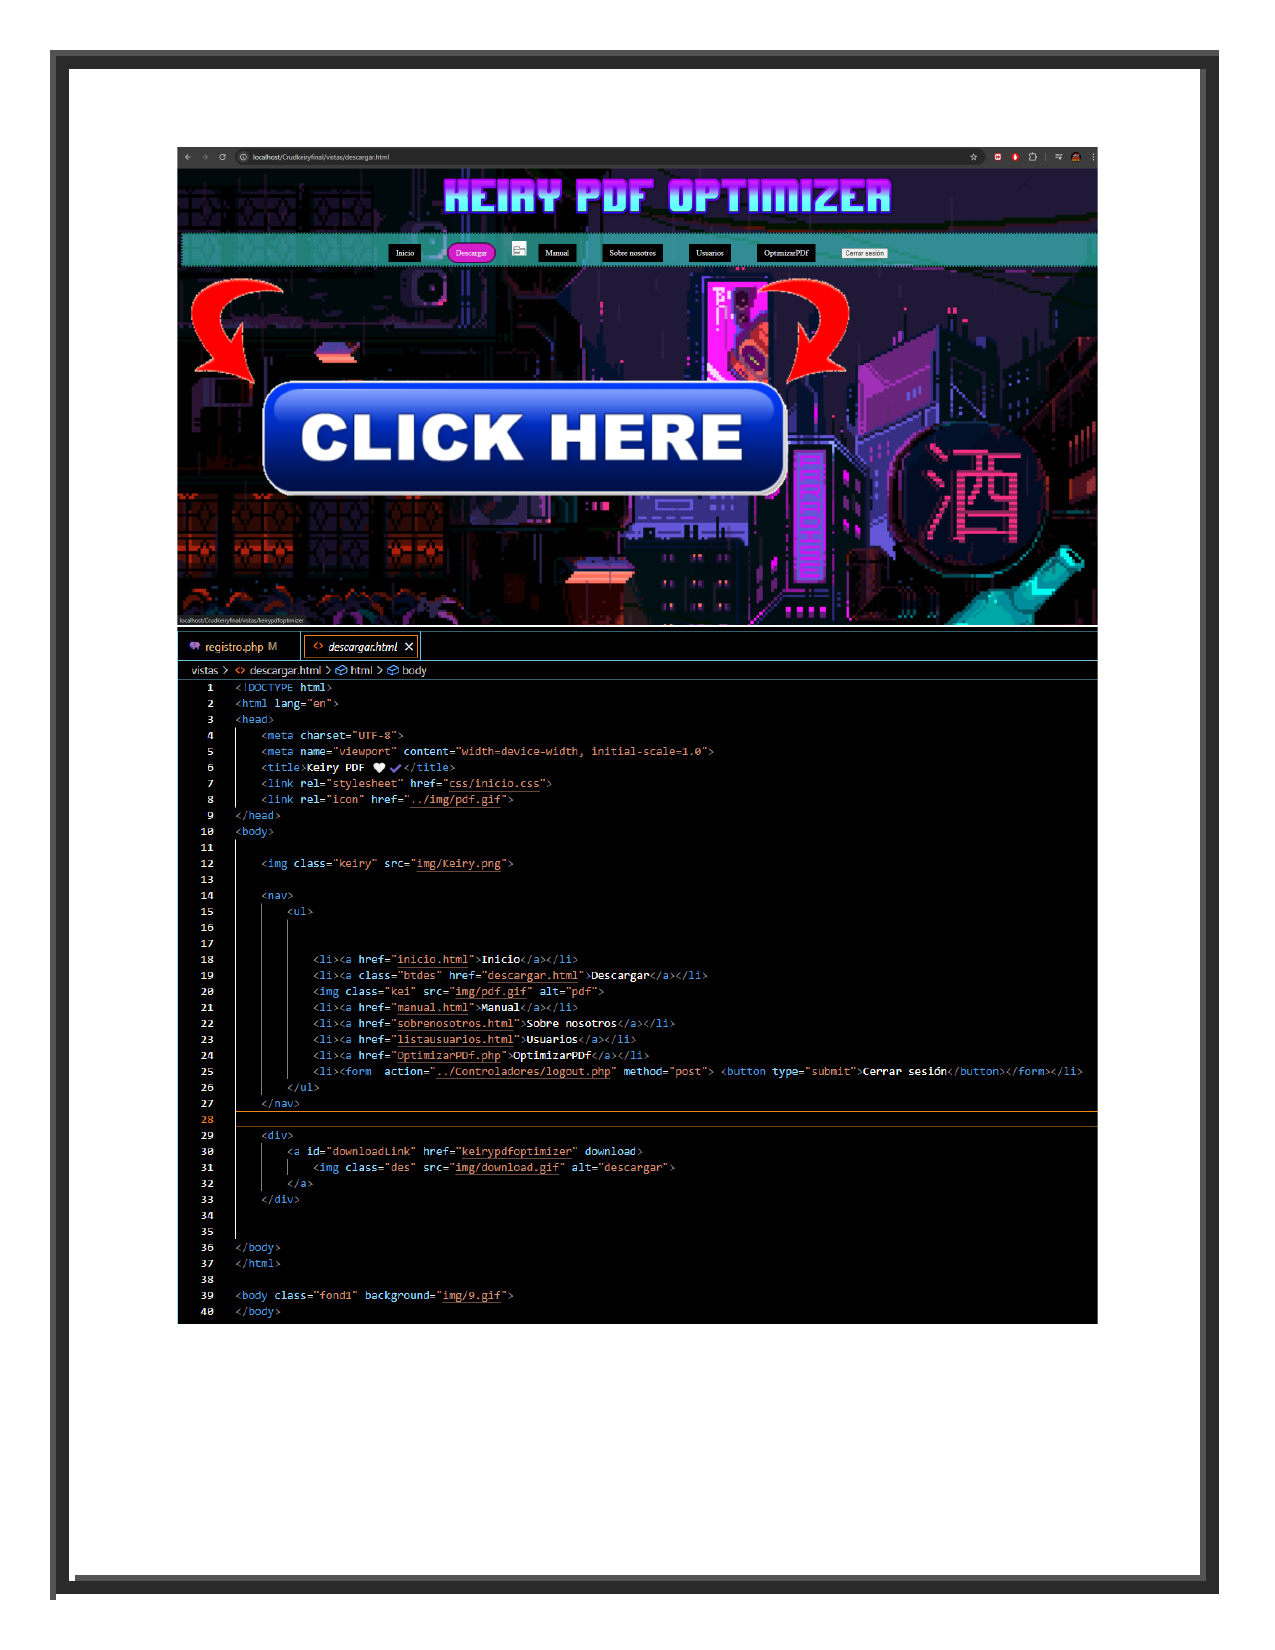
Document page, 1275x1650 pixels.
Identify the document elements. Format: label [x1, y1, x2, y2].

picture [177, 627, 1098, 1324]
picture [177, 147, 1098, 625]
